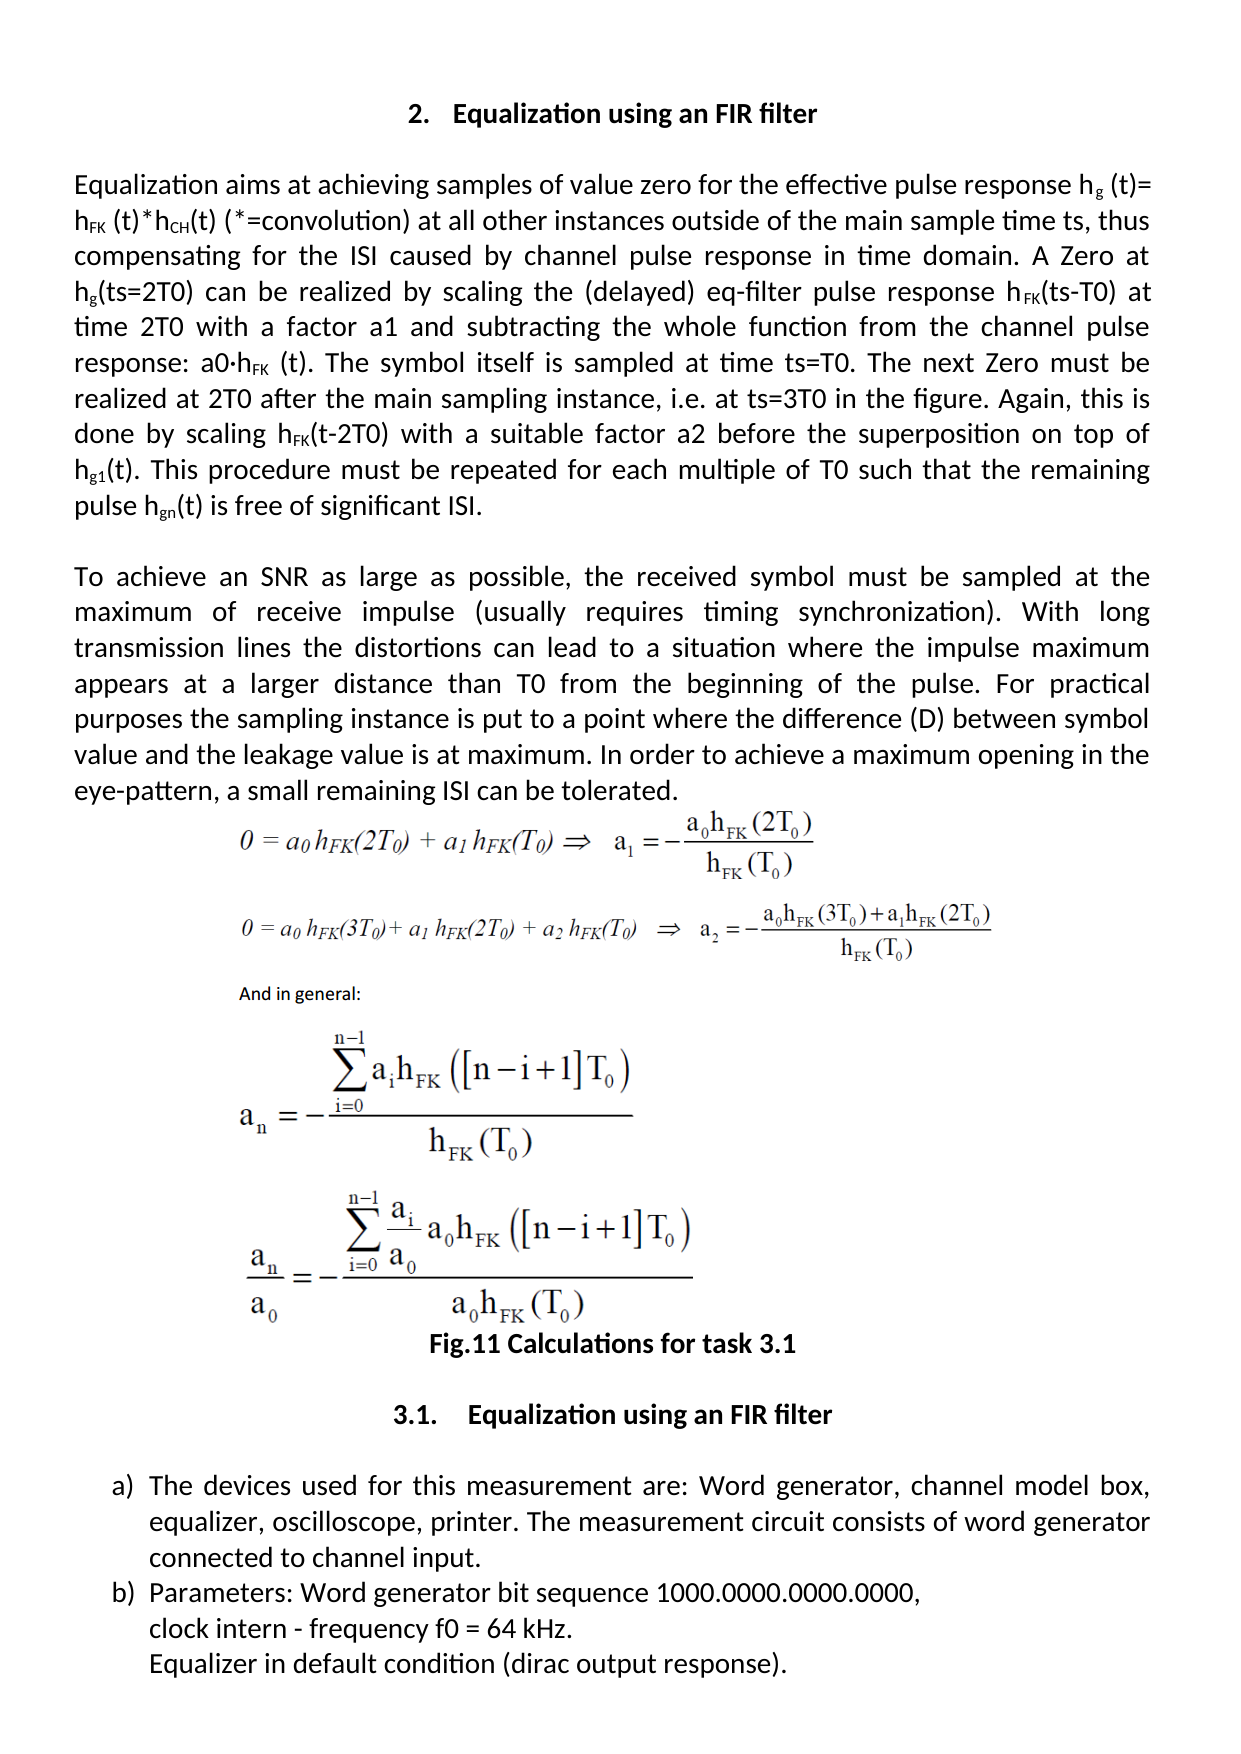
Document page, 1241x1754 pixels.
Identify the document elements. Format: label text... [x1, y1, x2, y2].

list Parameters: Word generator bit sequence 1000.0000.0000.0000, [111, 1574, 1152, 1610]
list The devices used for this measurement are: Word generator, channel model box, equalizer, oscilloscope, printer. The measurement circuit consists of word generator connected to channel input. [111, 1467, 1152, 1574]
picture [234, 807, 992, 1325]
list clock intern - frequency f0 = 64 kHz. [149, 1610, 1152, 1646]
list Equalization using an FIR filter [74, 1396, 1152, 1432]
list Equalizer in default condition (dirac output response). [149, 1646, 1152, 1681]
text To achieve an SNR as large as possible, the received symbol must be sampled at the maximum of receive impulse (usually requires timing synchronization). With long transmission lines the distortions can lead to a situation where the impulse maximum appears at a larger distance than T0 from the beginning of the pulse. For practical purposes the sampling instance is put to a point where the difference (D) between symbol value and the leakage value is at maximum. In order to achieve a maximum opening in the eye-pattern, a small remaining ISI can be tolerated. [74, 558, 1152, 807]
text Equalization aims at achieving samples of value zero for the effective pulse response hg (t)= hFK (t)*hCH(t) (*=convolution) at all other instances outside of the main sample time ts, thus compensating for the ISI caused by channel pulse response in time domain. A Zero at hg(ts=2T0) can be realized by scaling the (delayed) eq-filter pulse response hFK(ts-T0) at time 2T0 with a factor a1 and subtracting the whole function from the channel pulse response: a0·hFK (t). The symbol itself is sampled at time ts=T0. The next Zero must be realized at 2T0 after the main sampling instance, i.e. at ts=3T0 in the figure. Again, this is done by scaling hFK(t-2T0) with a suitable factor a2 before the superposition on top of hg1(t). This procedure must be repeated for each multiple of T0 such that the remaining pulse hgn(t) is free of significant ISI. [74, 166, 1152, 522]
text Fig.11 Calculations for task 3.1 [74, 1325, 1152, 1361]
list Equalization using an FIR filter [74, 95, 1152, 130]
